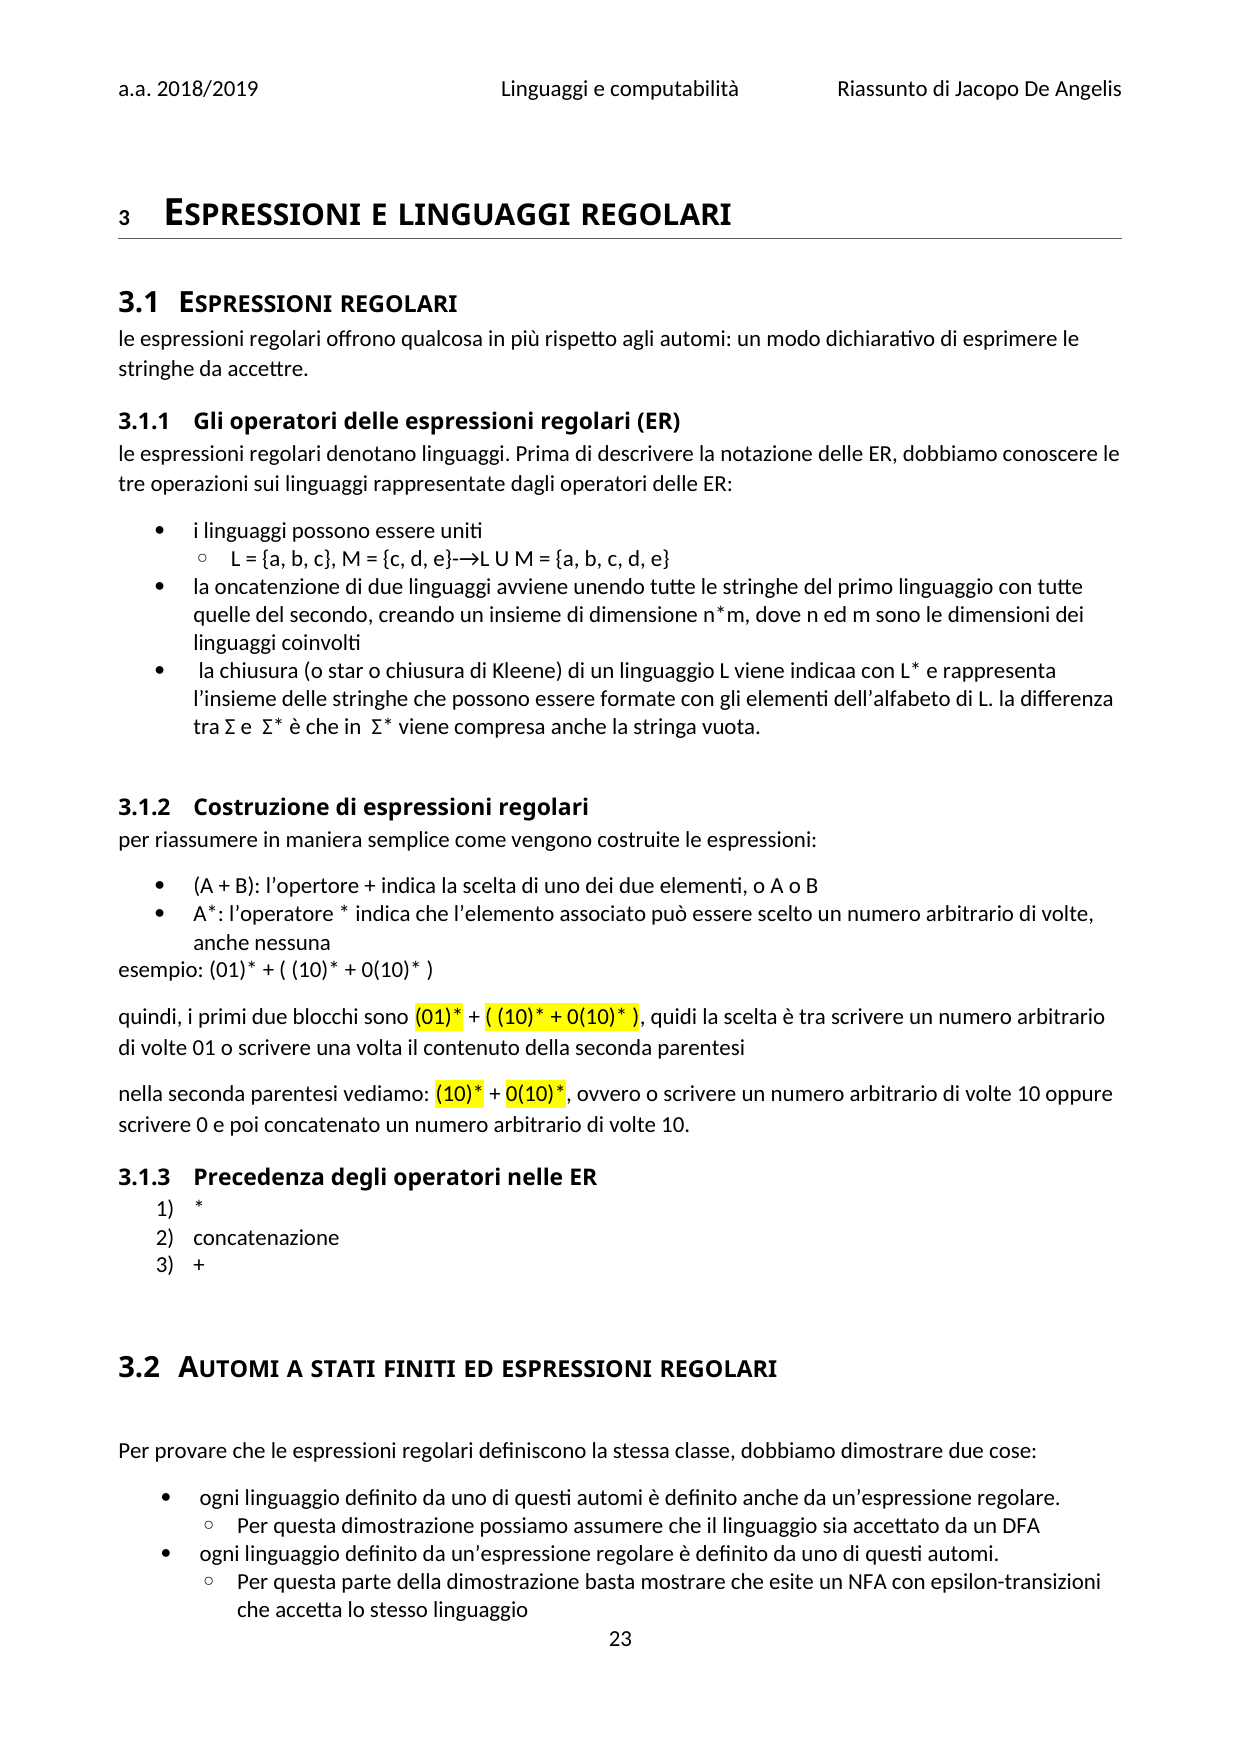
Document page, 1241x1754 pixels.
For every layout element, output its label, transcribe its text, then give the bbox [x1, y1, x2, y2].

text le espressioni regolari offrono qualcosa in più rispetto agli automi: un modo dichiarativo di esprimere le stringhe da accettre. [118, 324, 1122, 382]
text esempio: (01)* + ( (10)* + 0(10)* ) [118, 956, 1122, 984]
list Per questa parte della dimostrazione basta mostrare che esite un NFA con epsilon-transizioni che accetta lo stesso linguaggio [199, 1567, 1122, 1623]
subtitle Espressioni e linguaggi regolari [118, 185, 1122, 238]
list (A + B): l’opertore + indica la scelta di uno dei due elementi, o A o B [156, 872, 1122, 899]
list ogni linguaggio definito da uno di questi automi è definito anche da un’espressione regolare. [162, 1483, 1122, 1511]
list ogni linguaggio definito da un’espressione regolare è definito da uno di questi automi. [162, 1539, 1122, 1567]
list A*: l’operatore * indica che l’elemento associato può essere scelto un numero arbitrario di volte, anche nessuna [156, 899, 1122, 956]
text per riassumere in maniera semplice come vengono costruite le espressioni: [118, 825, 1122, 853]
text quindi, i primi due blocchi sono (01)* + ( (10)* + 0(10)* ), quidi la scelta è tra scrivere un numero arbitrario di volte 01 o scrivere una volta il contenuto della seconda parentesi [118, 1002, 1122, 1061]
list la oncatenzione di due linguaggi avviene unendo tutte le stringhe del primo linguaggio con tutte quelle del secondo, creando un insieme di dimensione n*m, dove n ed m sono le dimensioni dei linguaggi coinvolti [156, 572, 1122, 656]
list * [156, 1194, 1122, 1223]
list i linguaggi possono essere uniti [156, 516, 1122, 544]
text nella seconda parentesi vediamo: (10)* + 0(10)*, ovvero o scrivere un numero arbitrario di volte 10 oppure scrivere 0 e poi concatenato un numero arbitrario di volte 10. [118, 1079, 1122, 1138]
text Per provare che le espressioni regolari definiscono la stessa classe, dobbiamo dimostrare due cose: [118, 1436, 1122, 1464]
subtitle Automi a stati finiti ed espressioni regolari [118, 1346, 1122, 1386]
list L = {a, b, c}, M = {c, d, e}-→L U M = {a, b, c, d, e} [193, 544, 1122, 572]
list Per questa dimostrazione possiamo assumere che il linguaggio sia accettato da un DFA [199, 1511, 1122, 1539]
text le espressioni regolari denotano linguaggi. Prima di descrivere la notazione delle ER, dobbiamo conoscere le tre operazioni sui linguaggi rappresentate dagli operatori delle ER: [118, 439, 1122, 497]
subtitle Gli operatori delle espressioni regolari (ER) [118, 405, 1122, 436]
list la chiusura (o star o chiusura di Kleene) di un linguaggio L viene indicaa con L* e rappresenta l’insieme delle stringhe che possono essere formate con gli elementi dell’alfabeto di L. la differenza tra Σ e Σ* è che in Σ* viene compresa anche la stringa vuota. [156, 656, 1122, 740]
subtitle Costruzione di espressioni regolari [118, 791, 1122, 822]
subtitle Precedenza degli operatori nelle ER [118, 1161, 1122, 1192]
list concatenazione [156, 1223, 1122, 1251]
list + [156, 1251, 1122, 1279]
subtitle Espressioni regolari [118, 281, 1122, 321]
